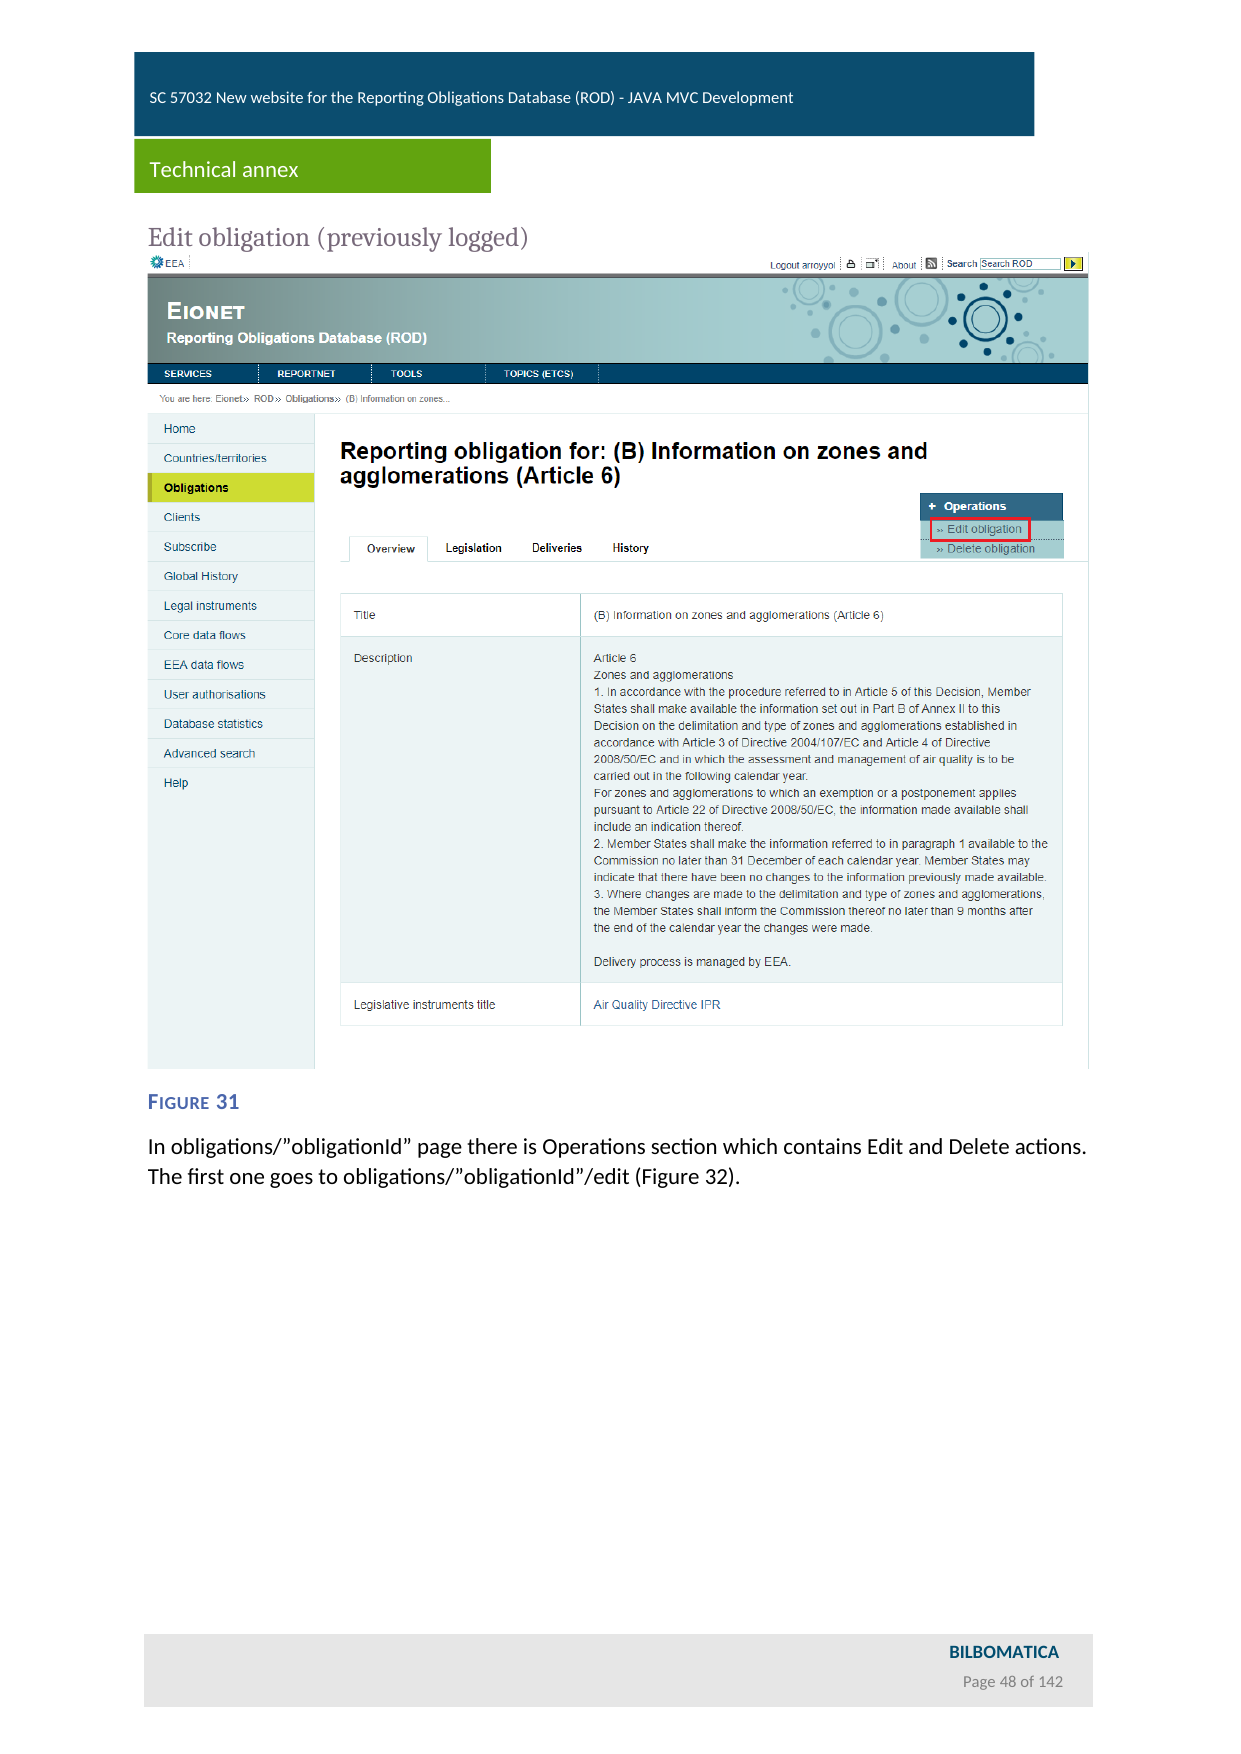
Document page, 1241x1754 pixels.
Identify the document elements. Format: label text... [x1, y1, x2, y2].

picture [147, 252, 1092, 1069]
text Figure 31 [148, 1087, 1093, 1115]
text In obligations/”obligationId” page there is Operations section which contains Edit and Delete actions. The first one goes to obligations/”obligationId”/edit (Figure 32). [148, 1132, 1093, 1190]
subtitle Edit obligation (previously logged) [148, 222, 1093, 253]
